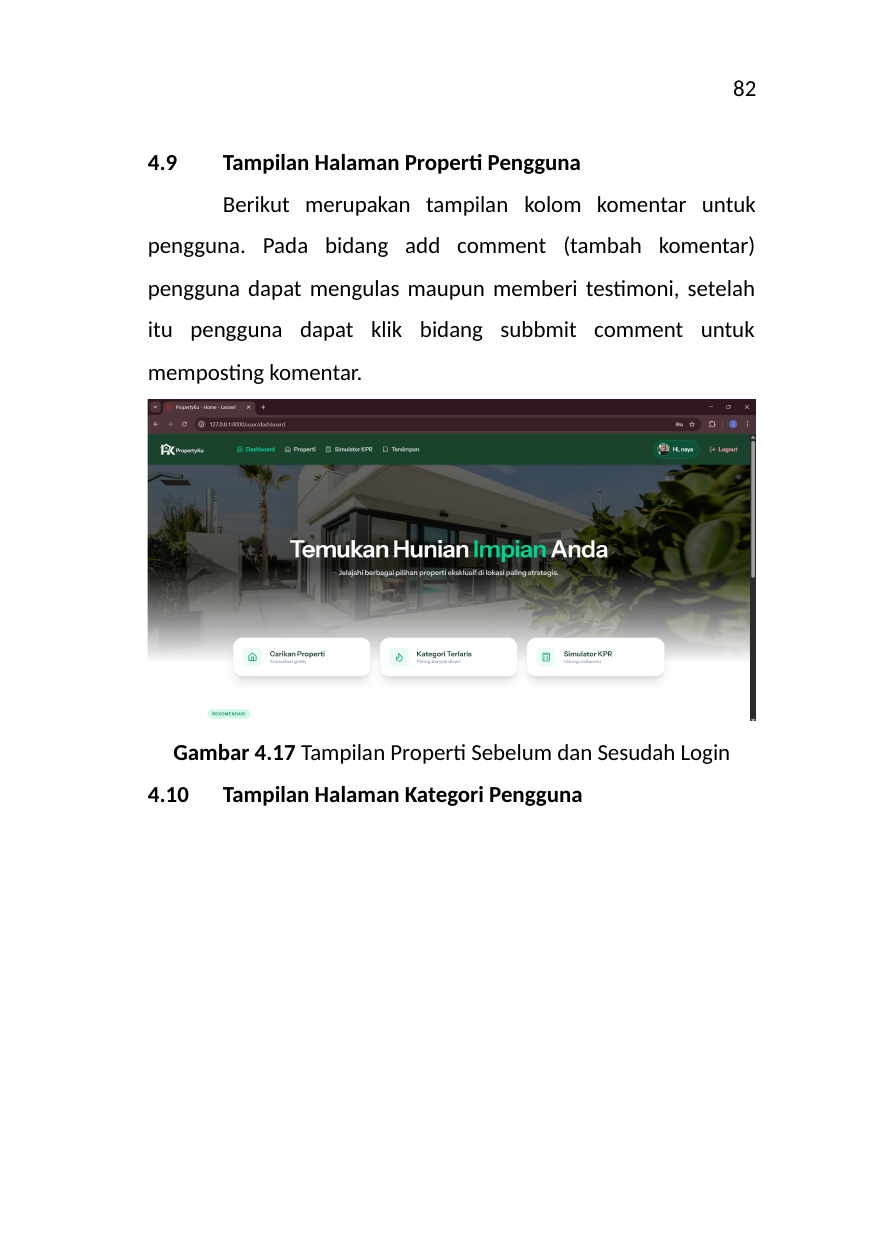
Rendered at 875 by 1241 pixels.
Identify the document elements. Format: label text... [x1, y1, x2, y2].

subtitle 4.10 Tampilan Halaman Kategori Pengguna [148, 780, 756, 808]
subtitle Gambar 4.17 Tampilan Properti Sebelum dan Sesudah Login [148, 738, 756, 766]
subtitle 4.9 Tampilan Halaman Properti Pengguna [148, 148, 756, 176]
picture [147, 399, 756, 721]
text Berikut merupakan tampilan kolom komentar untuk pengguna. Pada bidang add comment (tambah komentar) pengguna dapat mengulas maupun memberi testimoni, setelah itu pengguna dapat klik bidang subbmit comment untuk memposting komentar. [148, 190, 756, 386]
